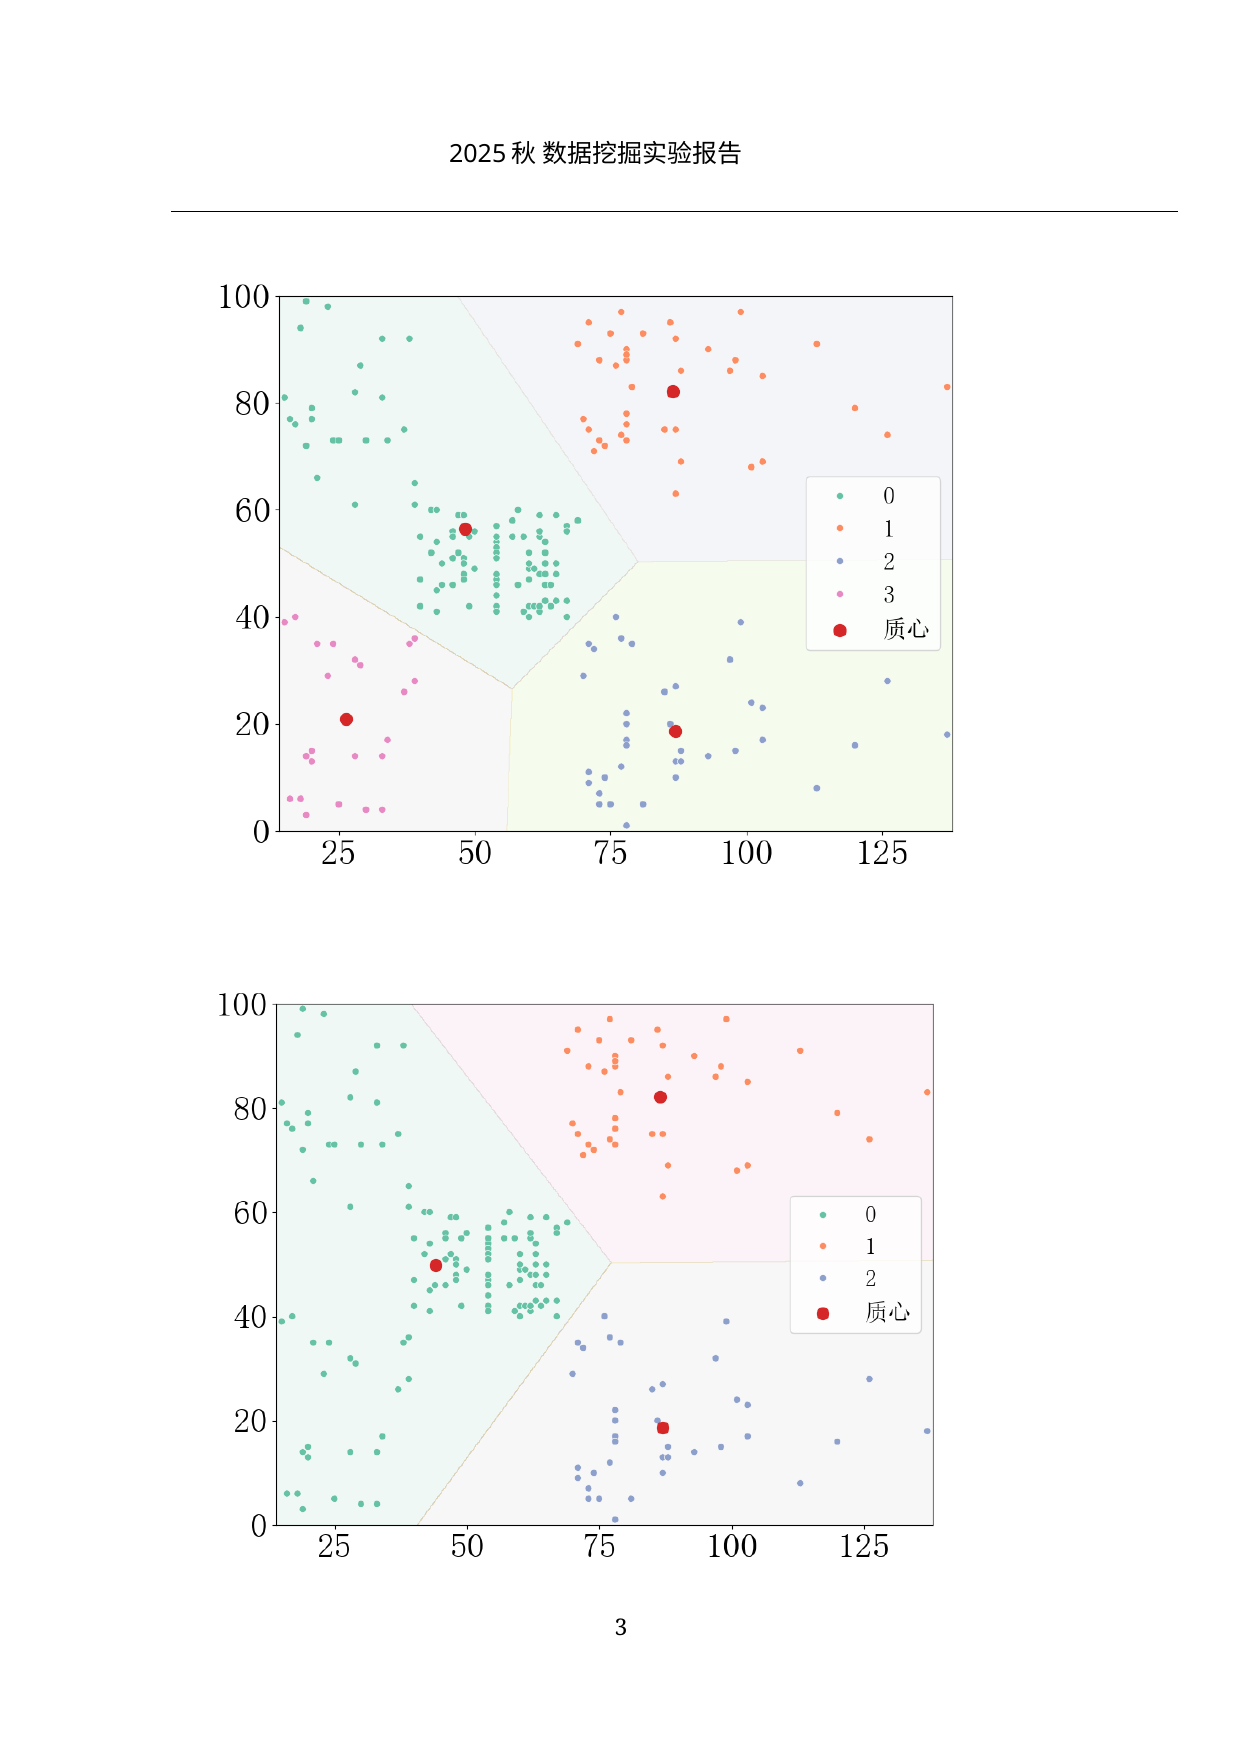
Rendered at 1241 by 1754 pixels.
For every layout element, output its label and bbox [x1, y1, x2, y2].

picture [170, 212, 1039, 907]
picture [170, 922, 1017, 1599]
